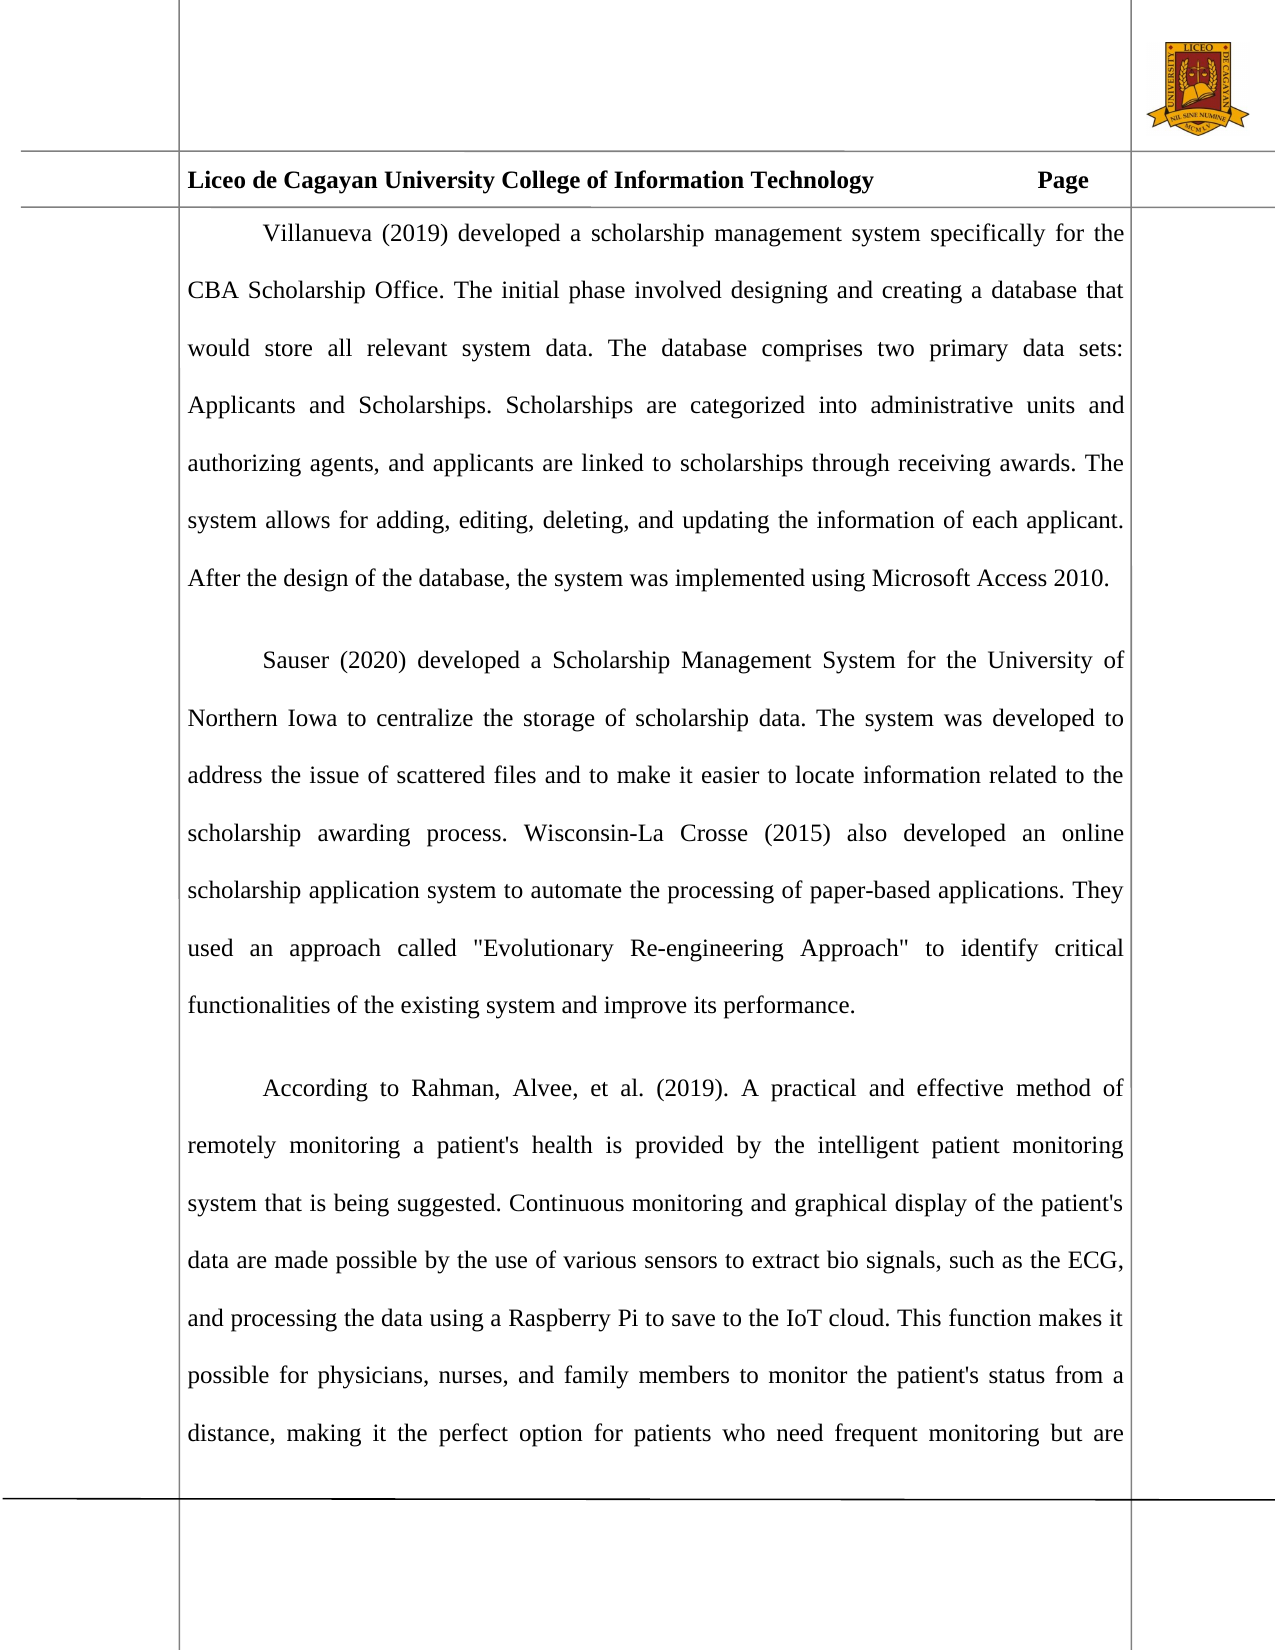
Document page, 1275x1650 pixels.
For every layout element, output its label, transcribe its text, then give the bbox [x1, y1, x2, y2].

picture [1146, 42, 1250, 136]
text Sauser (2020) developed a Scholarship Management System for the University of Northern Iowa to centralize the storage of scholarship data. The system was developed to address the issue of scattered files and to make it easier to locate information related to the scholarship awarding process. Wisconsin-La Crosse (2015) also developed an online scholarship application system to automate the processing of paper-based applications. They used an approach called "Evolutionary Re-engineering Approach" to identify critical functionalities of the existing system and improve its performance. [187, 645, 1125, 1019]
text Villanueva (2019) developed a scholarship management system specifically for the CBA Scholarship Office. The initial phase involved designing and creating a database that would store all relevant system data. The database comprises two primary data sets: Applicants and Scholarships. Scholarships are categorized into administrative units and authorizing agents, and applicants are linked to scholarships through receiving awards. The system allows for adding, editing, deleting, and updating the information of each applicant. After the design of the database, the system was implemented using Microsoft Access 2010. [187, 218, 1125, 592]
